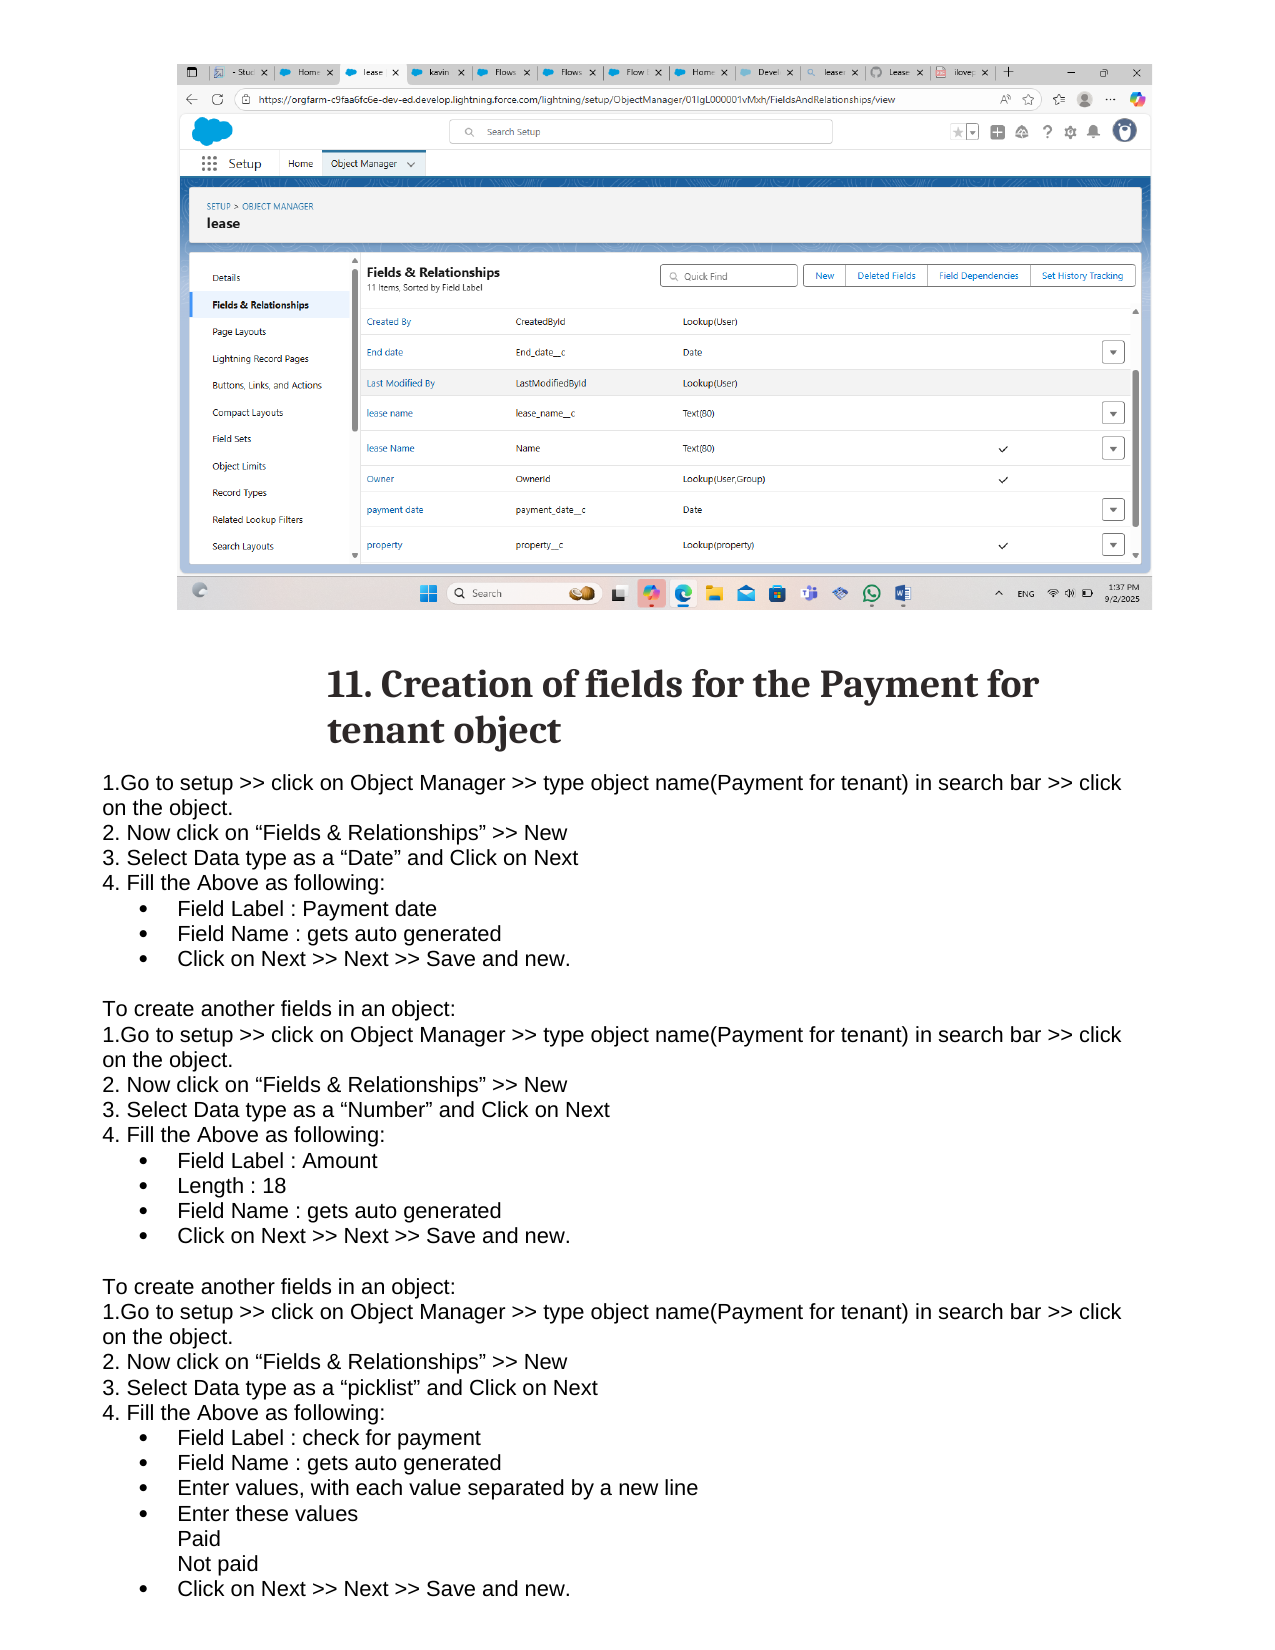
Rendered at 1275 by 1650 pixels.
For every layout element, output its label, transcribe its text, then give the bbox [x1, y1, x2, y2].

list Field Name : gets auto generated [139, 1198, 1137, 1223]
text 1.Go to setup >> click on Object Manager >> type object name(Payment for tenant) in search bar >> click on the object. [102, 1022, 1137, 1072]
text 3. Select Data type as a “Date” and Click on Next [102, 845, 1137, 870]
text 3. Select Data type as a “Number” and Click on Next [102, 1097, 1137, 1122]
text 4. Fill the Above as following: [102, 1122, 1137, 1148]
list Click on Next >> Next >> Save and new. [139, 946, 1137, 971]
list Field Label : Payment date [139, 896, 1137, 921]
text 1.Go to setup >> click on Object Manager >> type object name(Payment for tenant) in search bar >> click on the object. [102, 1299, 1137, 1349]
text 2. Now click on “Fields & Relationships” >> New [102, 1072, 1137, 1097]
picture [177, 64, 1153, 610]
text 4. Fill the Above as following: [102, 870, 1137, 896]
text To create another fields in an object: [102, 1274, 1137, 1299]
list Length : 18 [139, 1173, 1137, 1198]
text 4. Fill the Above as following: [102, 1400, 1137, 1425]
list Click on Next >> Next >> Save and new. [139, 1576, 1137, 1601]
list Field Name : gets auto generated [139, 921, 1137, 946]
text 3. Select Data type as a “picklist” and Click on Next [102, 1374, 1137, 1400]
text 2. Now click on “Fields & Relationships” >> New [102, 1349, 1137, 1374]
list Field Name : gets auto generated [139, 1450, 1137, 1475]
list Enter values, with each value separated by a new line [139, 1475, 1137, 1501]
list Enter these values Paid Not paid [139, 1501, 1137, 1576]
list Click on Next >> Next >> Save and new. [139, 1223, 1137, 1248]
text To create another fields in an object: [102, 996, 1137, 1022]
list Field Label : check for payment [139, 1425, 1137, 1450]
subtitle 11. Creation of fields for the Payment for tenant object [289, 660, 1137, 754]
list Field Label : Amount [139, 1148, 1137, 1173]
text 2. Now click on “Fields & Relationships” >> New [102, 820, 1137, 845]
text 1.Go to setup >> click on Object Manager >> type object name(Payment for tenant) in search bar >> click on the object. [102, 769, 1137, 820]
